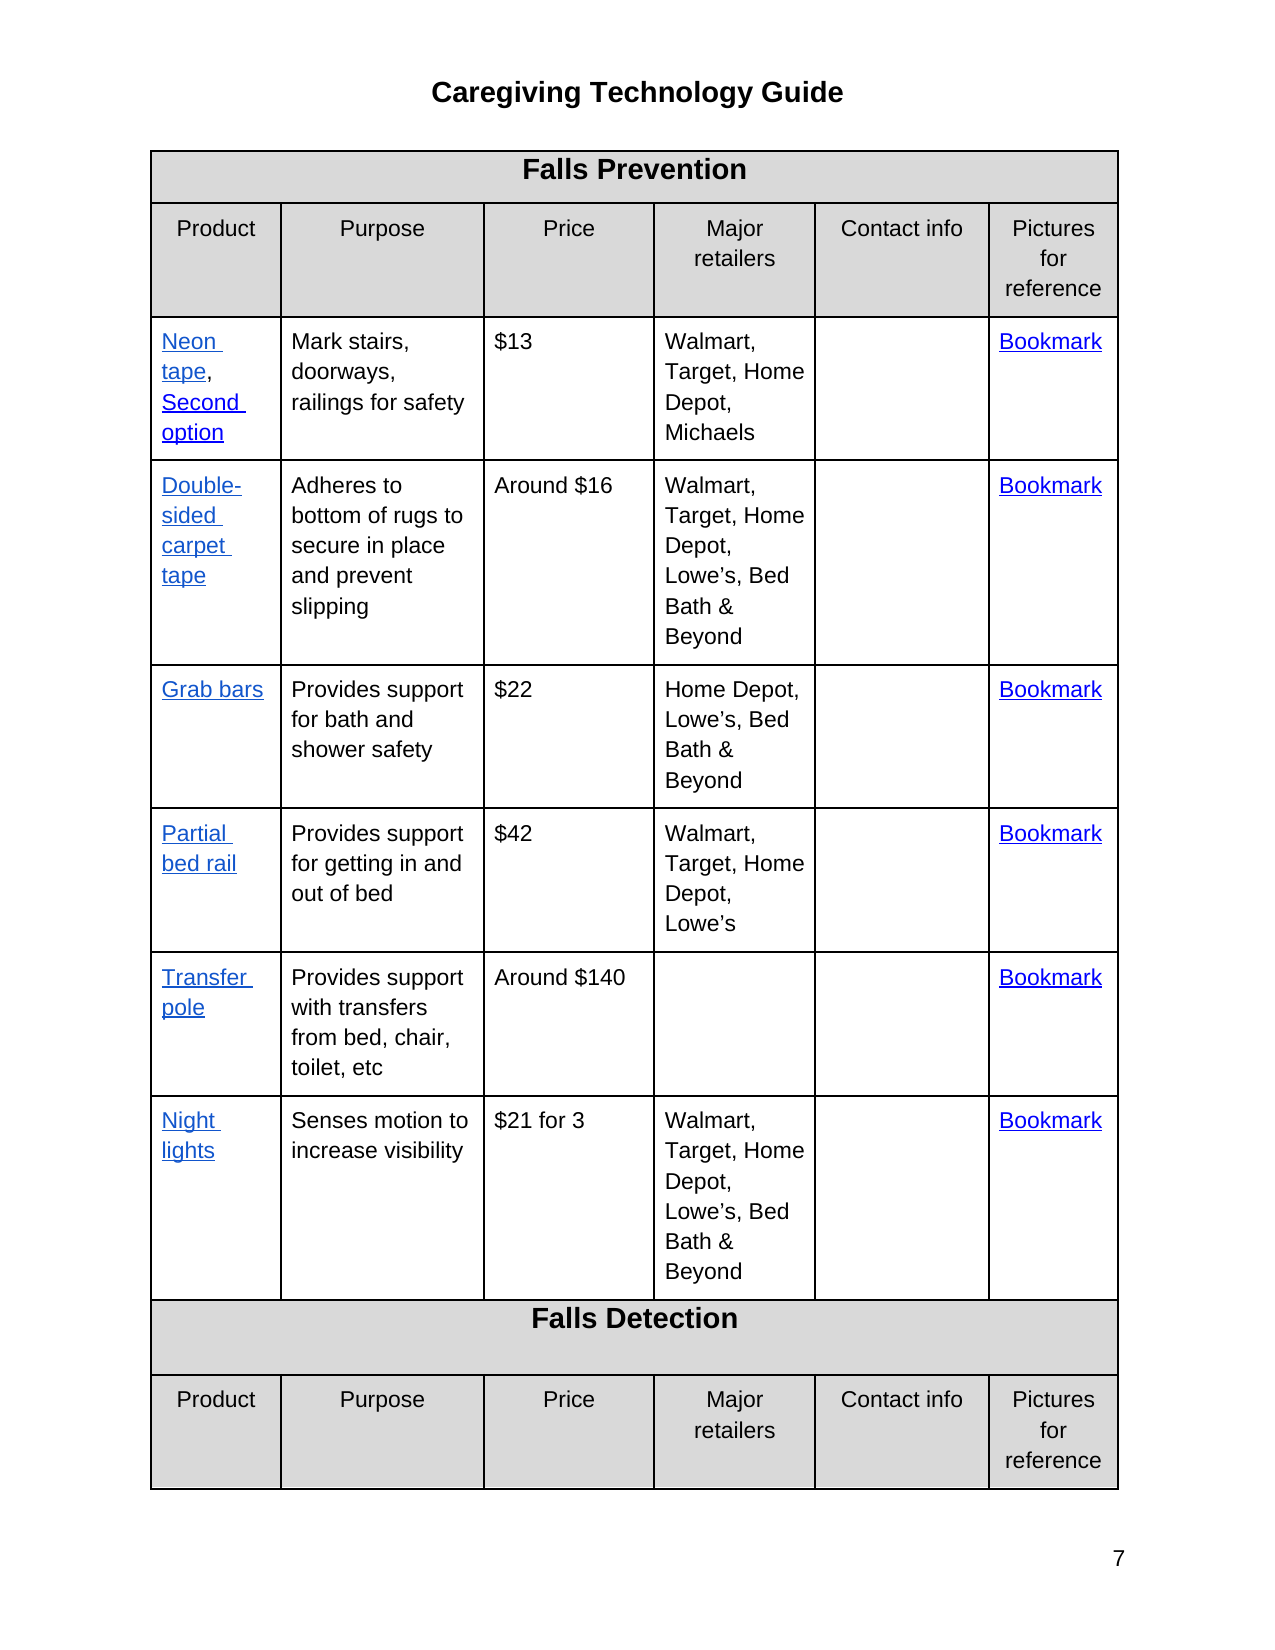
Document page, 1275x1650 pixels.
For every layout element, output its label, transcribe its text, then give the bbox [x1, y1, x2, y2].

table_cell Walmart, Target, Home Depot, Lowe’s, Bed Bath & Beyond [655, 1097, 814, 1299]
table_cell Product [152, 1376, 280, 1487]
table_cell $21 for 3 [485, 1097, 653, 1299]
table_cell Walmart, Target, Home Depot, Michaels [655, 318, 814, 459]
table_cell Falls Detection [152, 1301, 1117, 1374]
table_cell [816, 461, 988, 663]
table_cell Night lights [152, 1097, 280, 1299]
table_cell Pictures for reference [990, 204, 1117, 316]
table_cell Pictures for reference [990, 1376, 1117, 1487]
table_cell Bookmark [990, 318, 1117, 459]
table_cell [655, 953, 814, 1095]
table_cell Double-sided carpet tape [152, 461, 280, 663]
table_cell Major retailers [655, 1376, 814, 1487]
table_cell Provides support for bath and shower safety [282, 666, 483, 807]
table_cell Around $140 [485, 953, 653, 1095]
table_cell Partial bed rail [152, 809, 280, 951]
table_cell Purpose [282, 1376, 483, 1487]
table_cell $22 [485, 666, 653, 807]
table_cell Purpose [282, 204, 483, 316]
table_cell Mark stairs, doorways, railings for safety [282, 318, 483, 459]
table_cell Around $16 [485, 461, 653, 663]
table_cell Transfer pole [152, 953, 280, 1095]
table_cell Provides support with transfers from bed, chair, toilet, etc [282, 953, 483, 1095]
table_cell Grab bars [152, 666, 280, 807]
table_cell $42 [485, 809, 653, 951]
table_cell $13 [485, 318, 653, 459]
table_cell Bookmark [990, 953, 1117, 1095]
table_cell Neon tape, Second option [152, 318, 280, 459]
table_cell Price [485, 1376, 653, 1487]
table_cell Adheres to bottom of rugs to secure in place and prevent slipping [282, 461, 483, 663]
table_cell [816, 1097, 988, 1299]
table_cell [816, 318, 988, 459]
table_cell Bookmark [990, 666, 1117, 807]
table_cell [816, 953, 988, 1095]
table_cell Major retailers [655, 204, 814, 316]
table_cell Falls Prevention [152, 152, 1117, 202]
table_cell Home Depot, Lowe’s, Bed Bath & Beyond [655, 666, 814, 807]
table_cell Contact info [816, 1376, 988, 1487]
table_cell Bookmark [990, 1097, 1117, 1299]
table_cell Product [152, 204, 280, 316]
table_cell Senses motion to increase visibility [282, 1097, 483, 1299]
table_cell Walmart, Target, Home Depot, Lowe’s [655, 809, 814, 951]
table_cell [816, 809, 988, 951]
table_cell [816, 666, 988, 807]
table_cell Bookmark [990, 461, 1117, 663]
table_cell Bookmark [990, 809, 1117, 951]
table_cell Contact info [816, 204, 988, 316]
table_cell Provides support for getting in and out of bed [282, 809, 483, 951]
table_cell Walmart, Target, Home Depot, Lowe’s, Bed Bath & Beyond [655, 461, 814, 663]
table_cell Price [485, 204, 653, 316]
